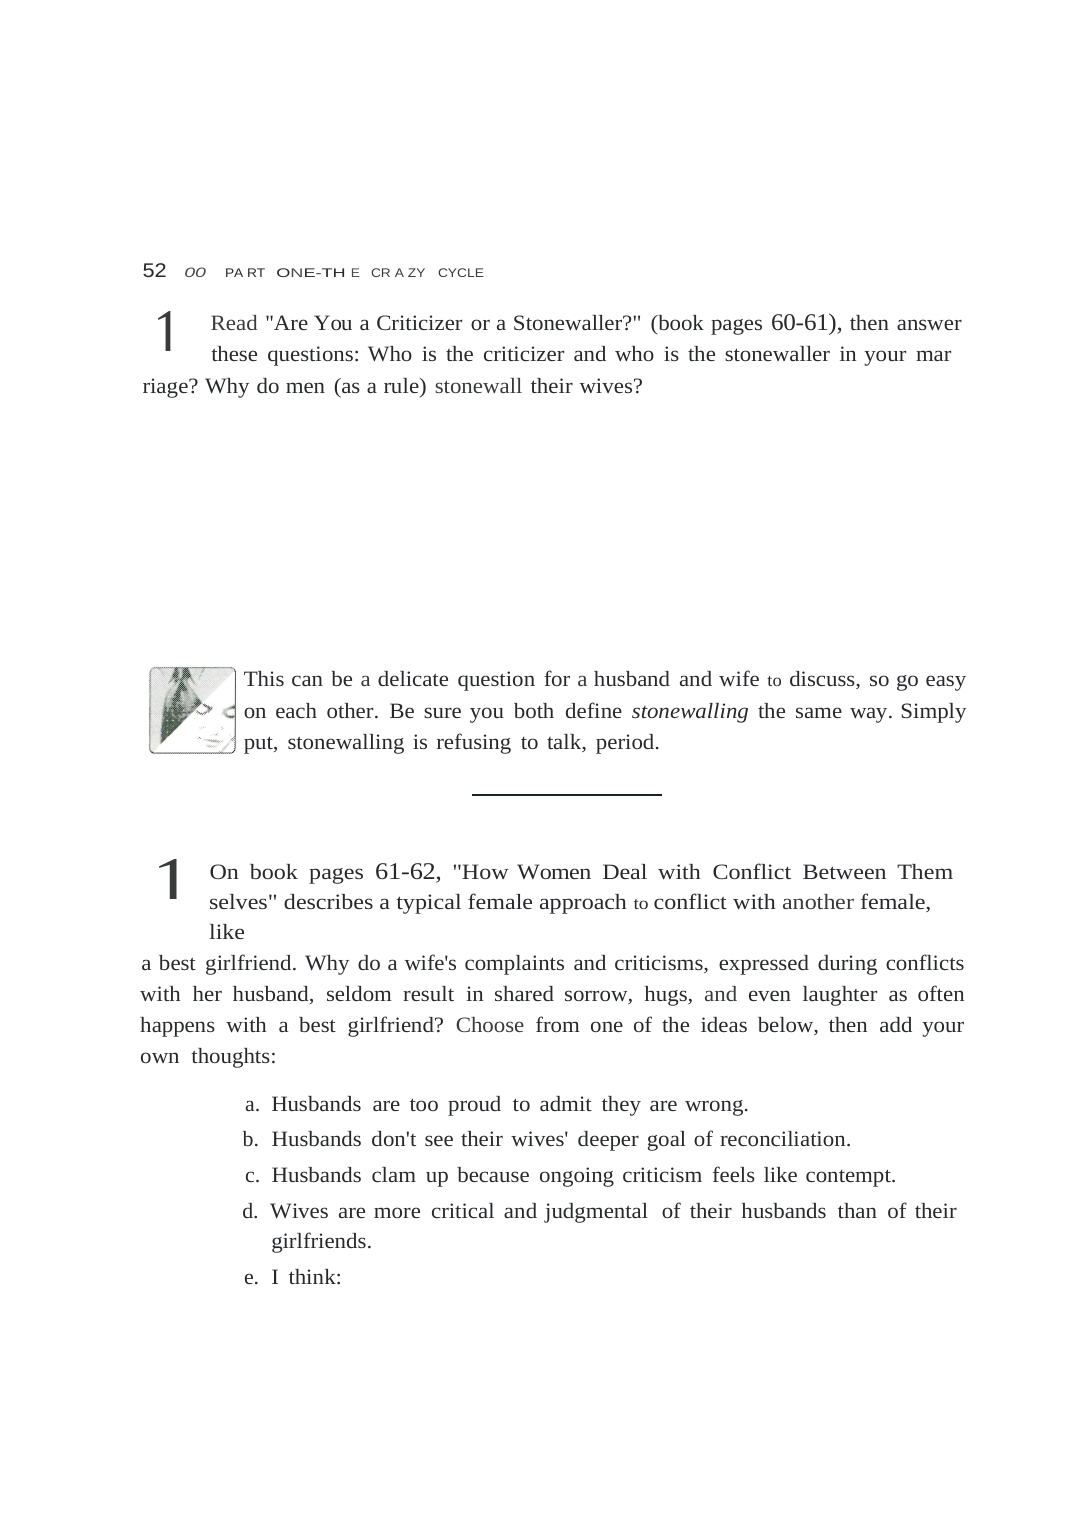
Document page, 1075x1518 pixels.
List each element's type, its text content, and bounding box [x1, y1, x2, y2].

text This can be a delicate question for a husband and wife to discuss, so go easy on each other. Be sure you both define stonewalling the same way. Simply put, stonewalling is refusing to talk, period. [243, 666, 967, 754]
text Read ''Are You a Criticizer or a Stonewaller?" (book pages 60-61), then answer these questions: Who is the criticizer and who is the stonewaller in your mar­ [210, 308, 967, 366]
text 52 00 PA RT ONE-TH E CR A ZY CYCLE [142, 259, 979, 282]
list Husbands clam up because ongoing criticism feels like contempt. [245, 1162, 979, 1187]
list I think: [244, 1264, 979, 1289]
text On book pages 61-62, "How Women Deal with Conflict Between Them­ selves" describes a typical female approach to conflict with another female, like [209, 857, 967, 944]
list Husbands are too proud to admit they are wrong. [245, 1091, 979, 1116]
text riage? Why do men (as a rule) stonewall their wives? [142, 373, 979, 398]
list Wives are more critical and judgmental of their husbands than of their girlfriends. [242, 1198, 963, 1254]
list Husbands don't see their wives' deeper goal of reconciliation. [242, 1126, 979, 1151]
text a best girlfriend. Why do a wife's complaints and criticisms, expressed during conflicts with her husband, seldom result in shared sorrow, hugs, and even laughter as often happens with a best girlfriend? Choose from one of the ideas below, then add your own thoughts: [140, 950, 964, 1068]
picture [148, 665, 237, 754]
